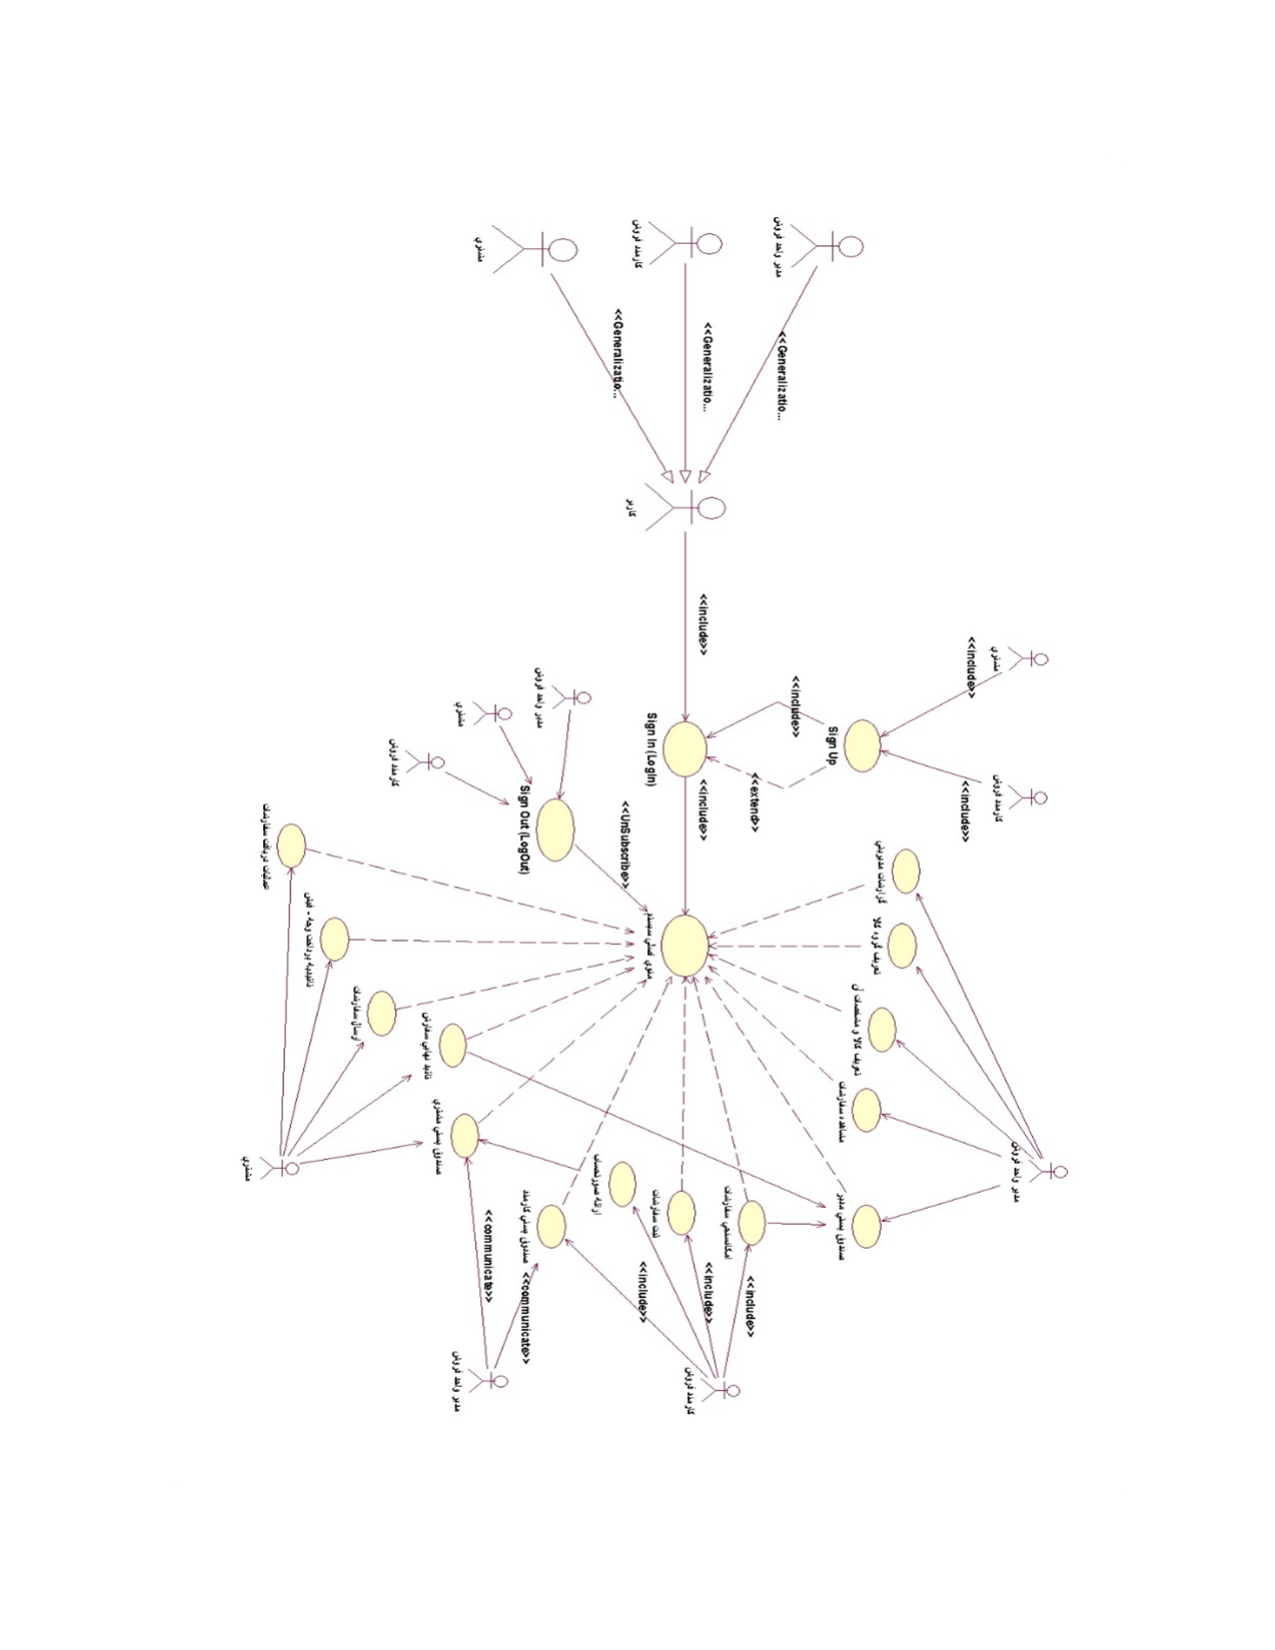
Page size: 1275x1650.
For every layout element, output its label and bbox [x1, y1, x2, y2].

picture [171, 150, 1125, 1497]
